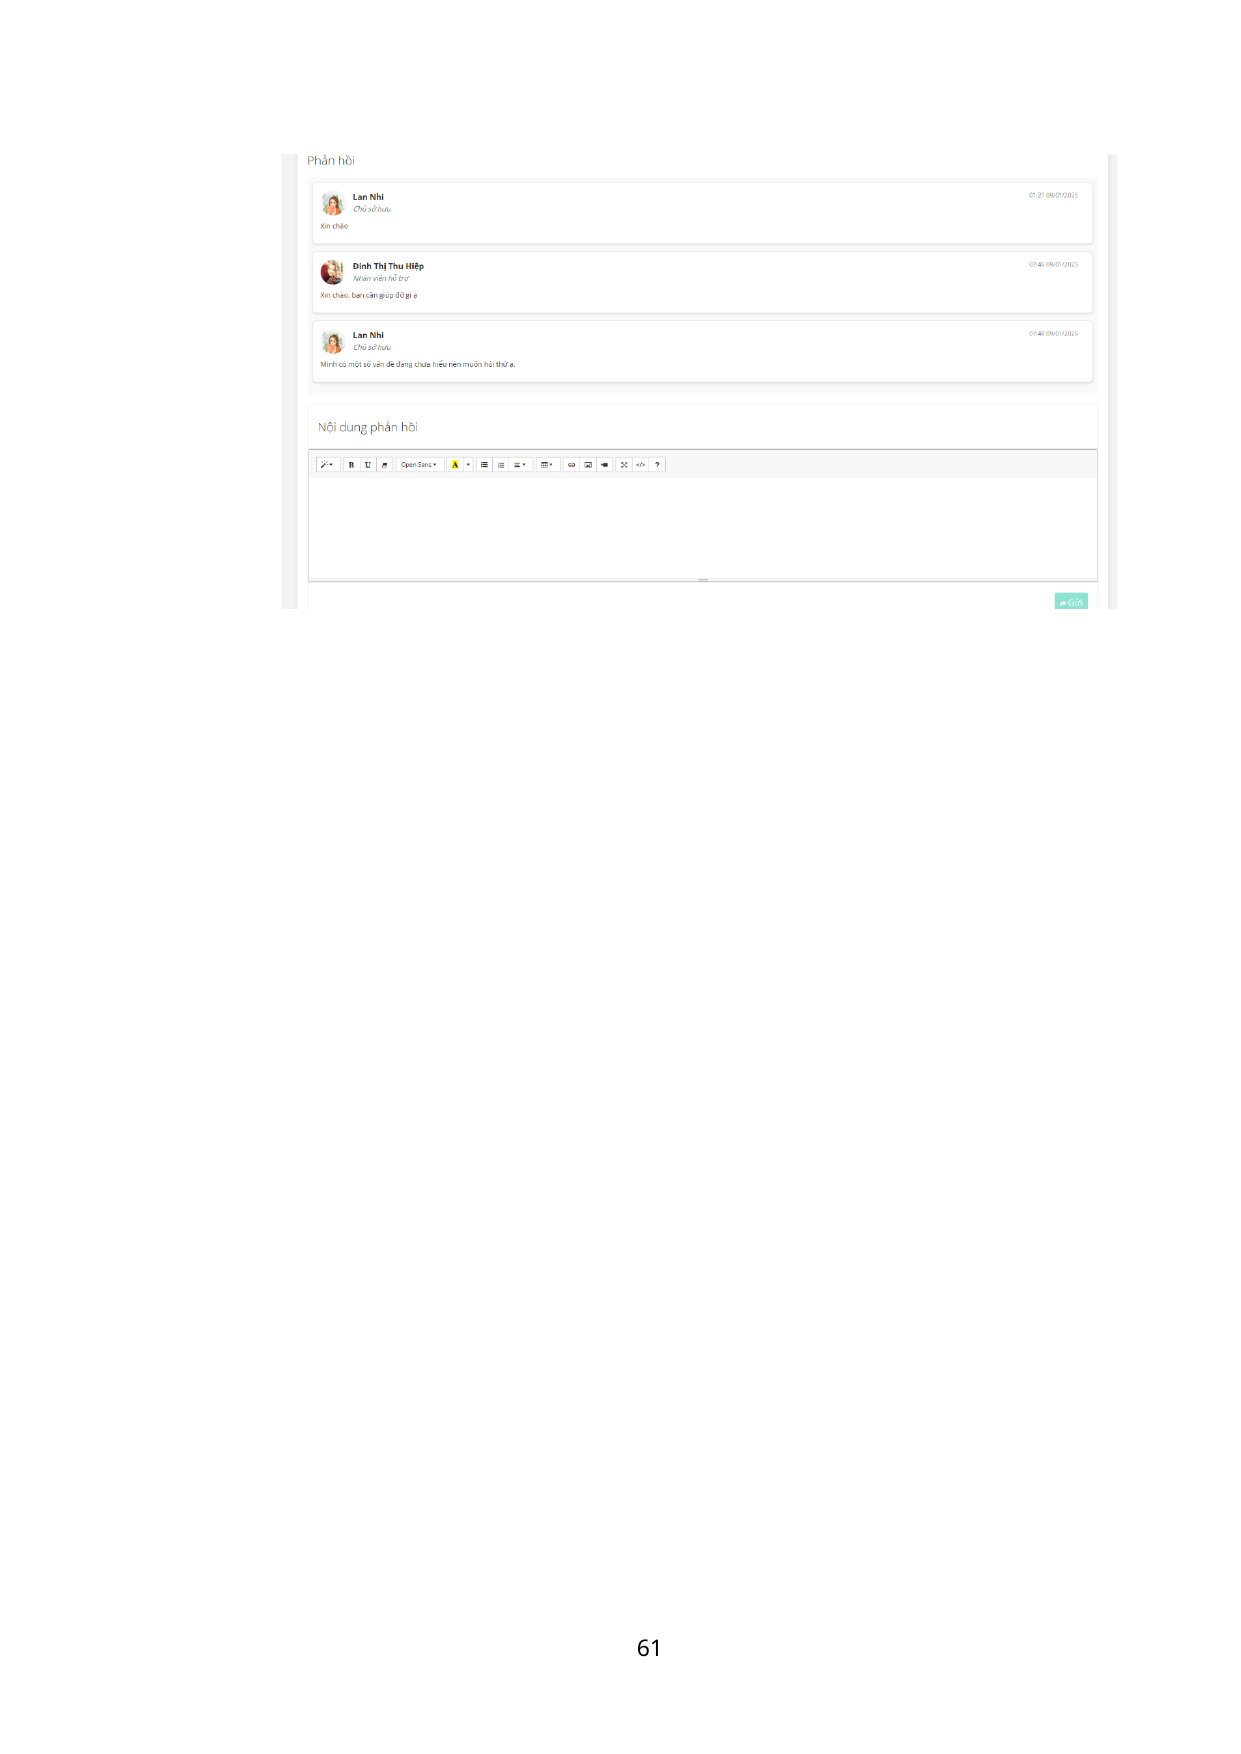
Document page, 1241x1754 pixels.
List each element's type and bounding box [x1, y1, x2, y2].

picture [177, 154, 1117, 608]
